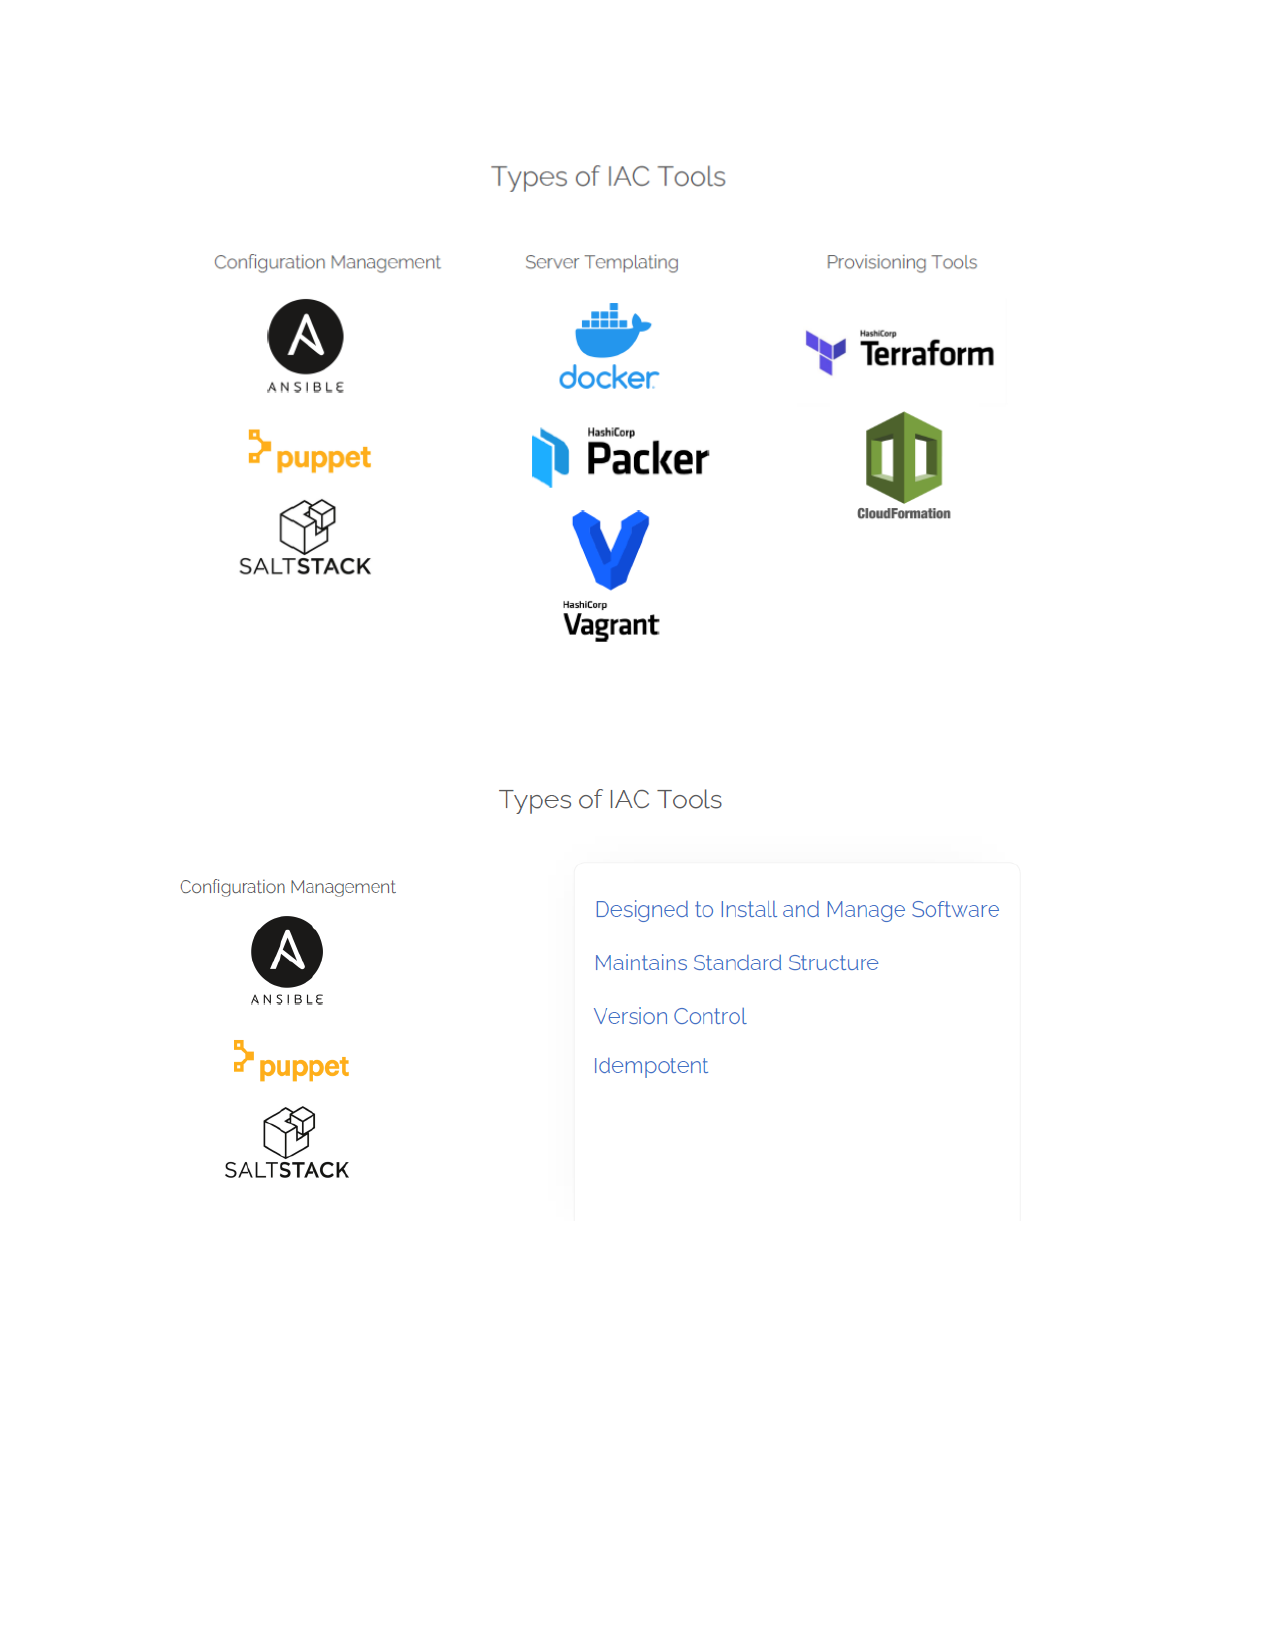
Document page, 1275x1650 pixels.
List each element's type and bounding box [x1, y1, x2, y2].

picture [150, 150, 1125, 655]
picture [150, 767, 1125, 1221]
